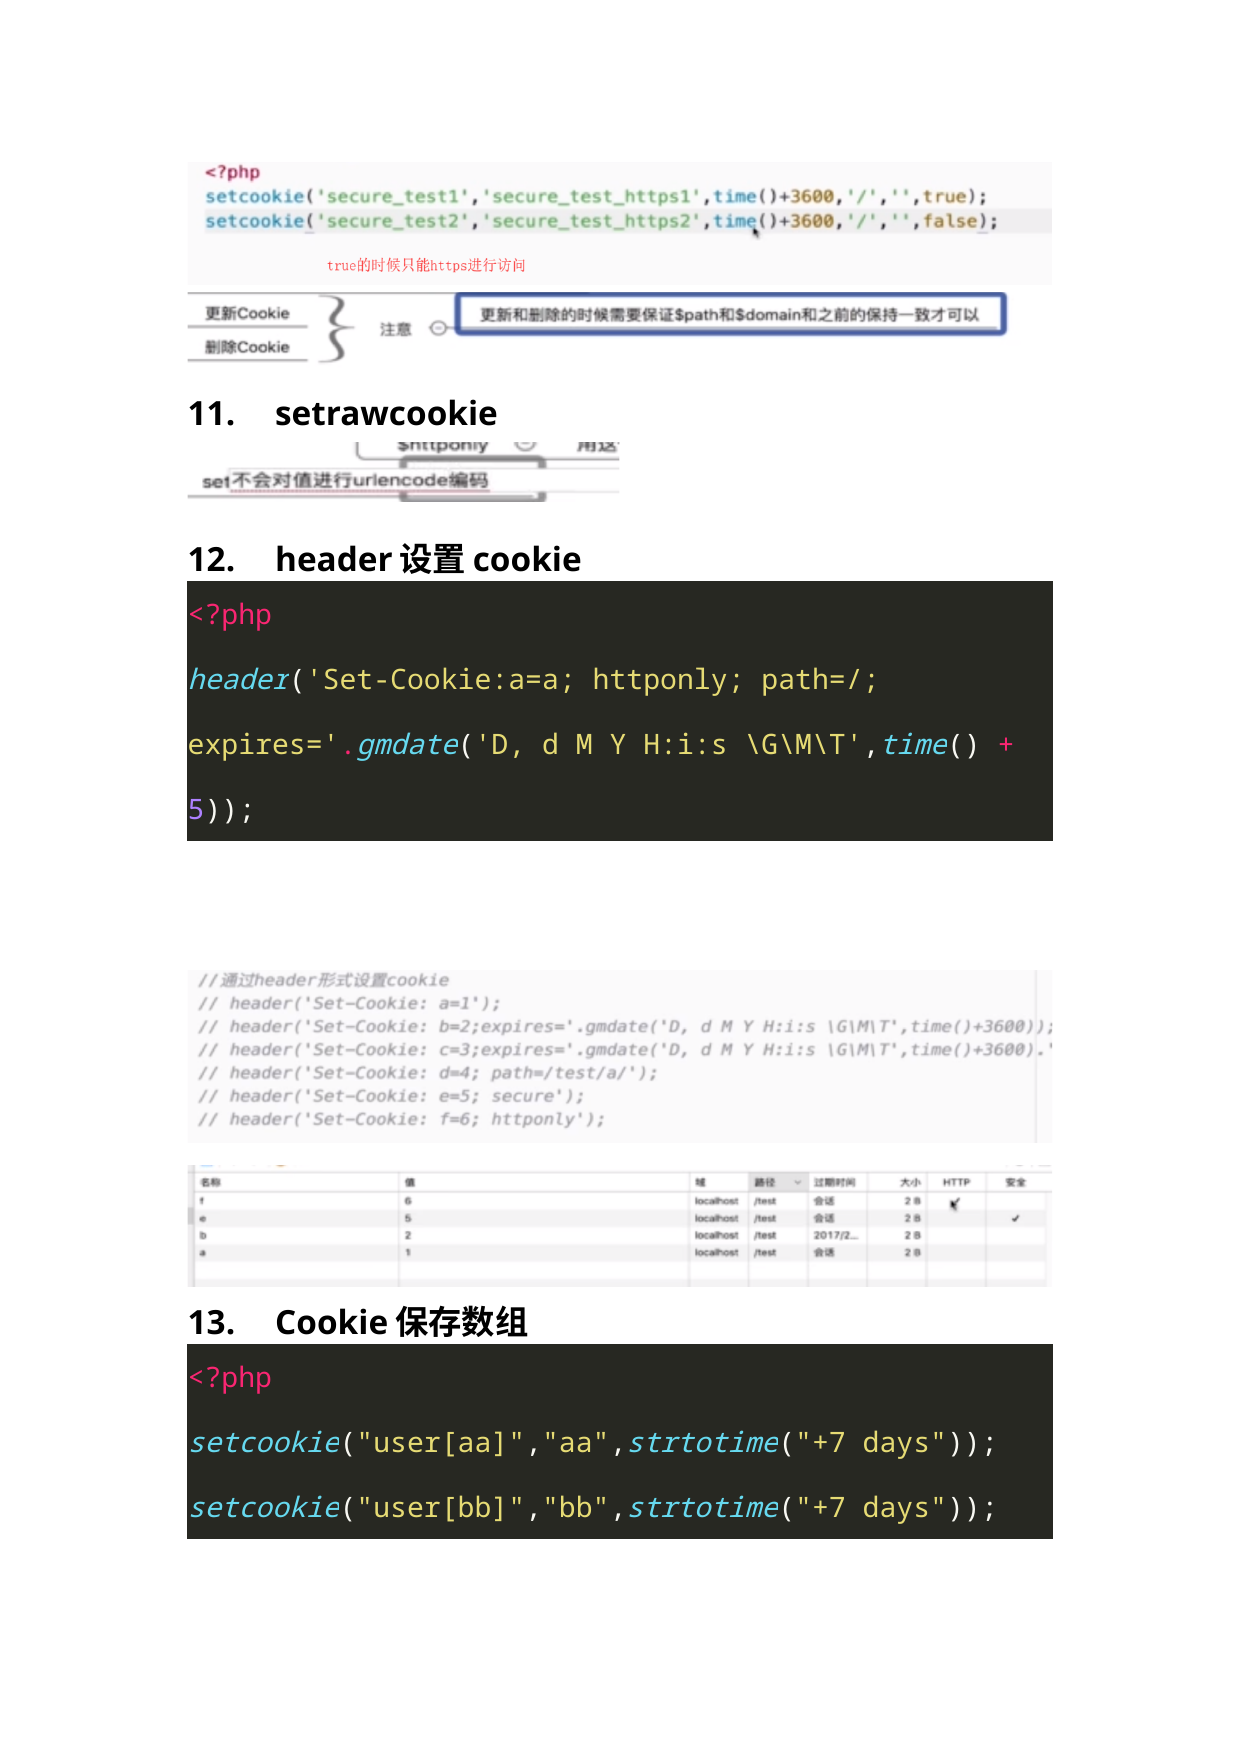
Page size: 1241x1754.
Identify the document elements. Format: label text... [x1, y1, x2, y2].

subtitle setrawcookie [187, 389, 1053, 435]
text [187, 1344, 1053, 1539]
picture [187, 970, 1053, 1143]
subtitle header设置cookie [187, 532, 1053, 581]
subtitle Cookie保存数组 [187, 1296, 1053, 1344]
picture [187, 162, 1052, 285]
picture [187, 292, 1052, 372]
picture [187, 1165, 1053, 1287]
text <?php header('Set-Cookie:a=a; httponly; path=/; expires='.gmdate('D, d M Y H:i:s \G\M\T',time() + 5)); [187, 581, 1053, 841]
picture [187, 442, 620, 502]
